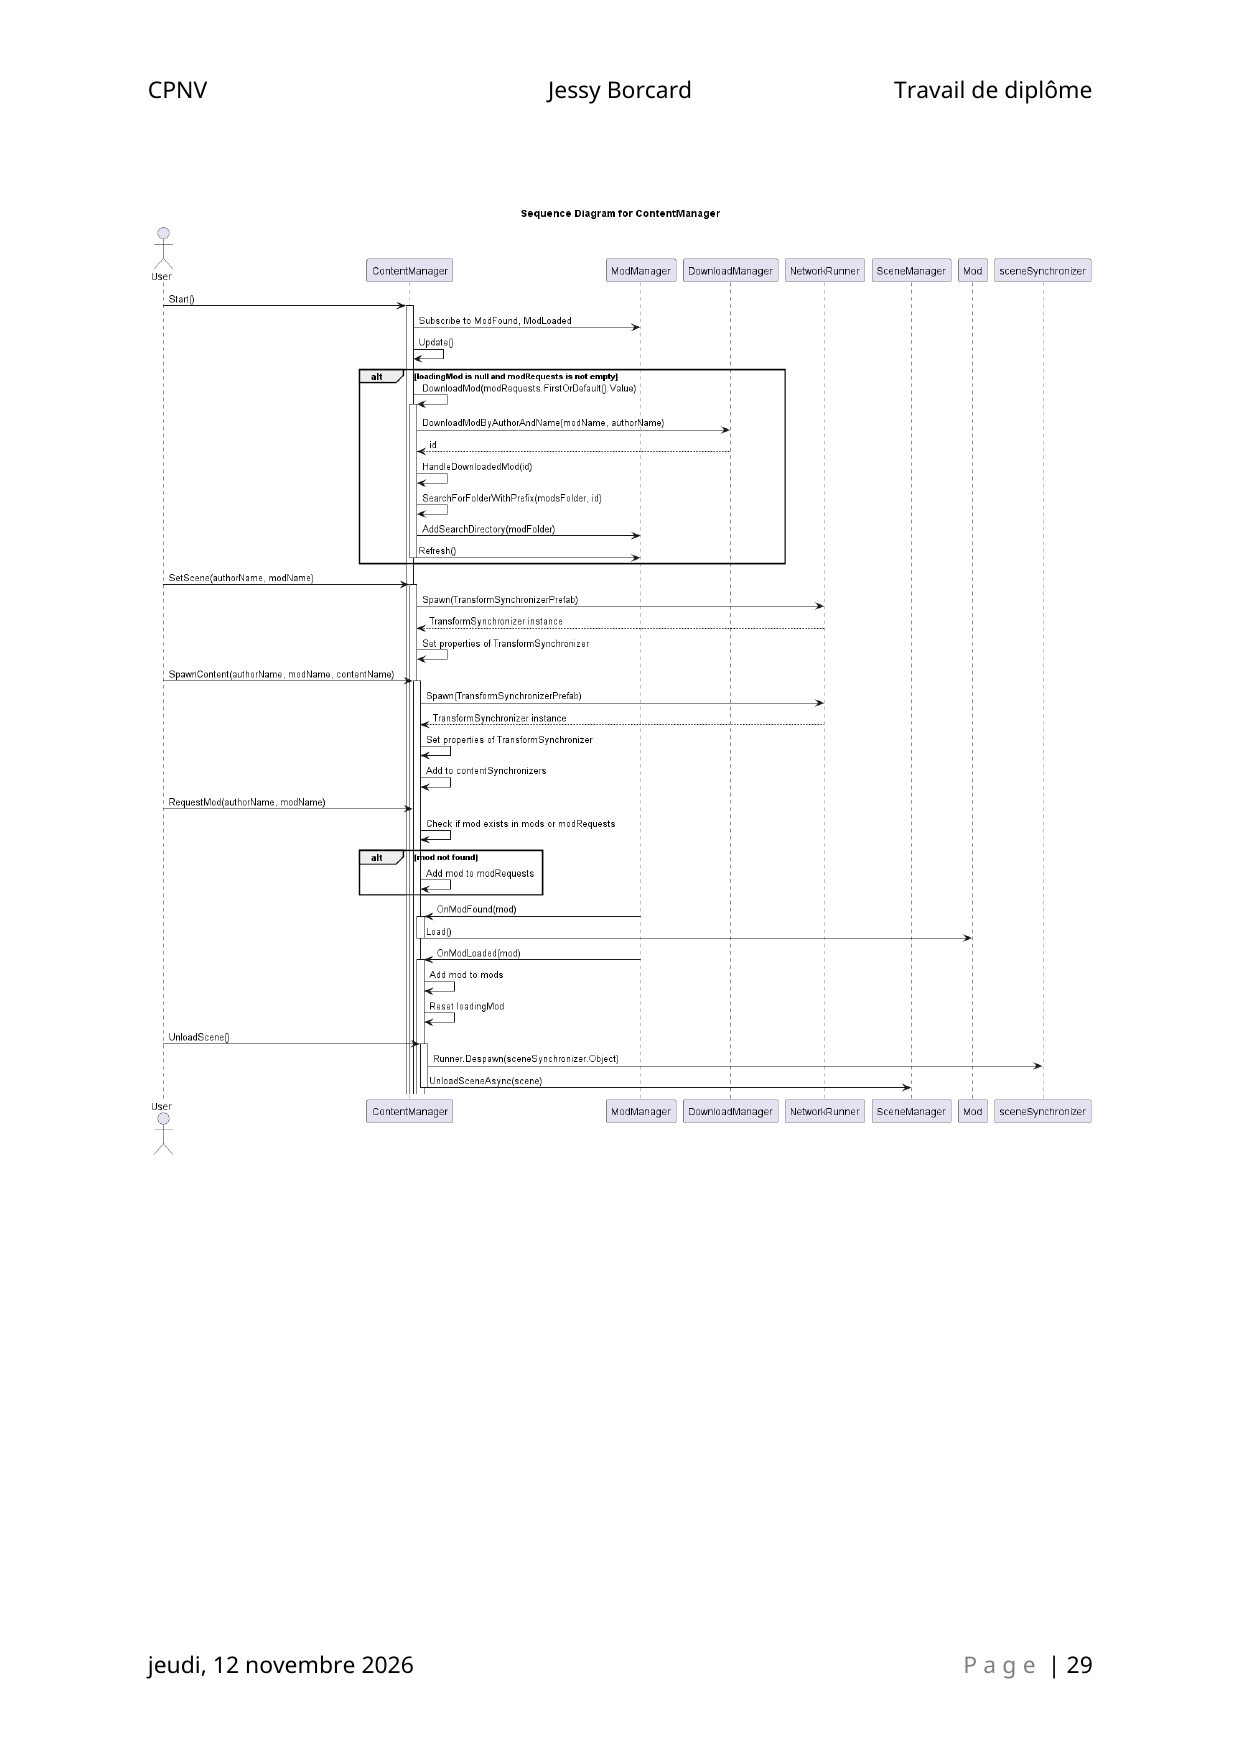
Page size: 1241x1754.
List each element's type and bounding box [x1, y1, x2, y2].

picture [147, 196, 1094, 1158]
